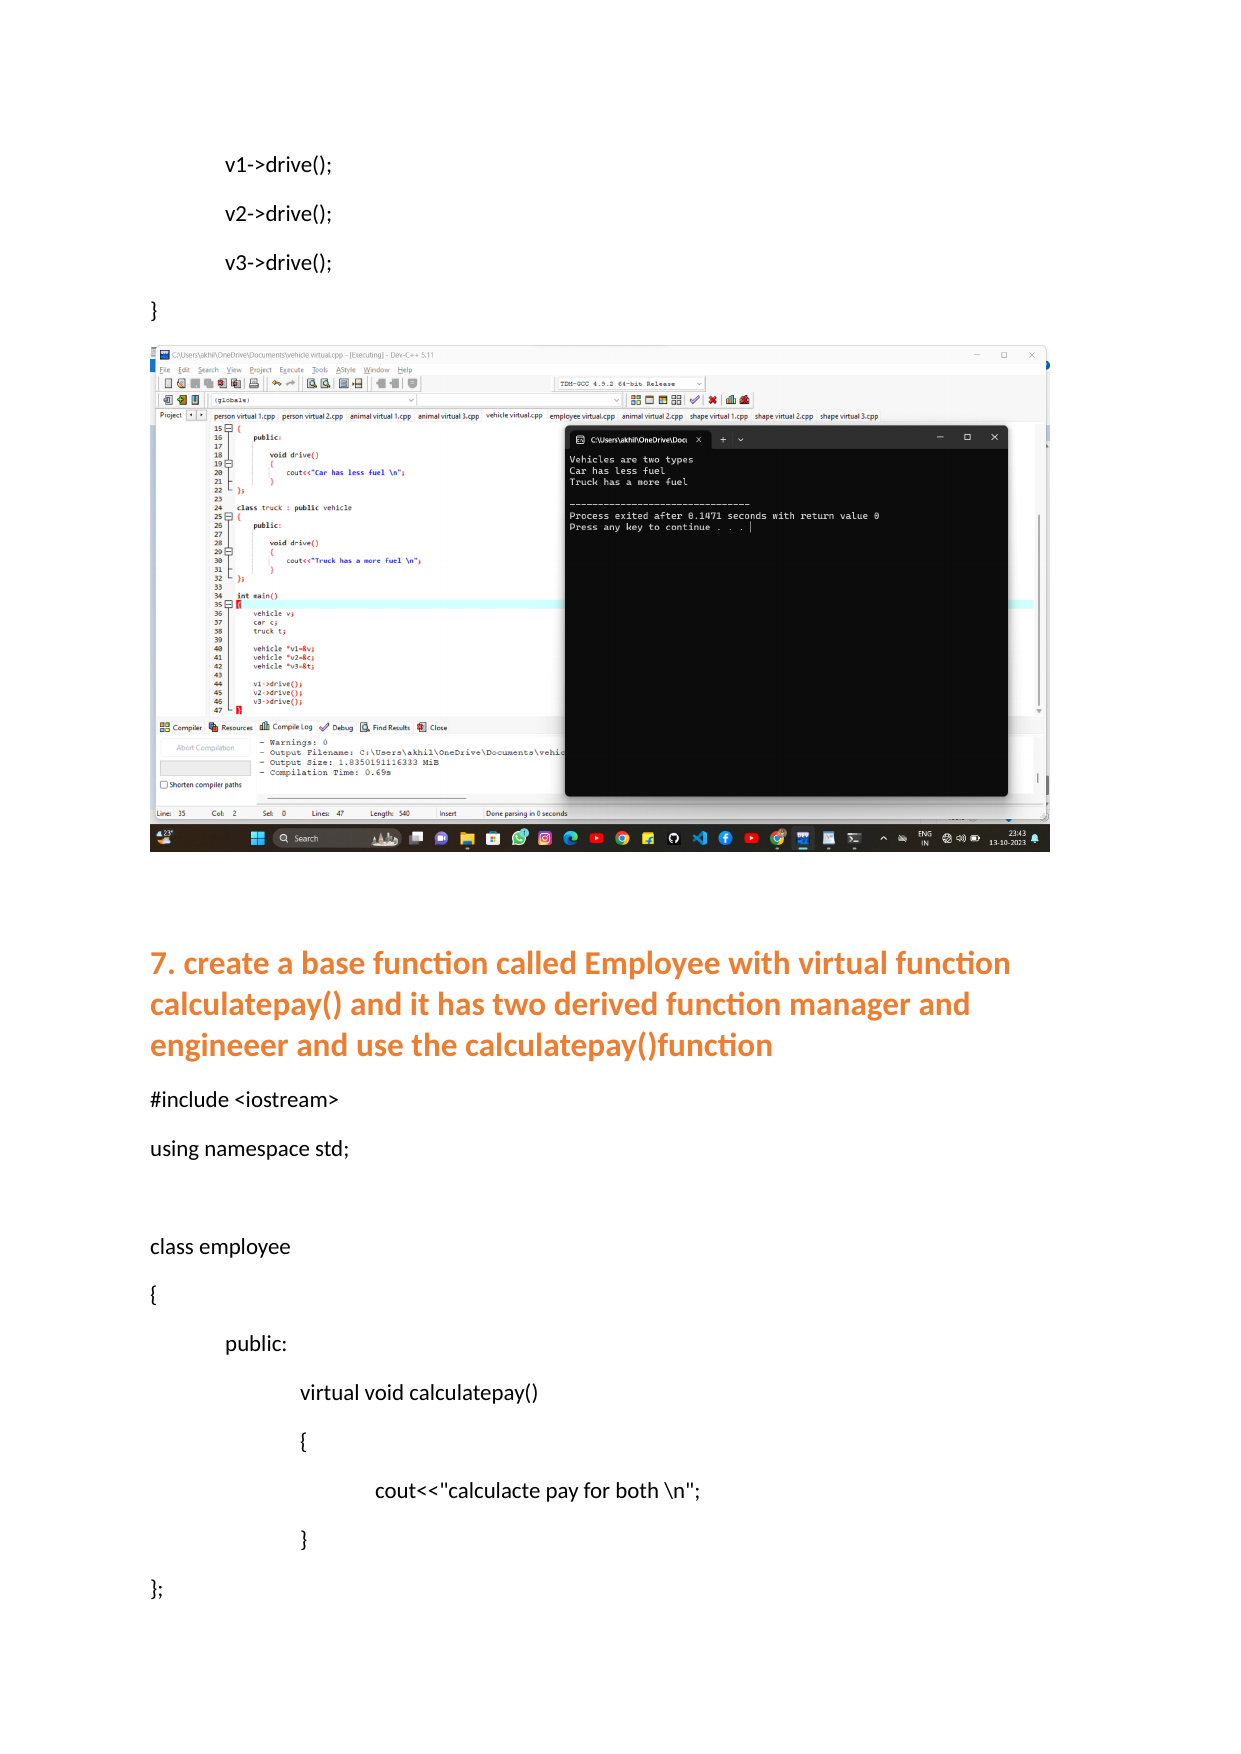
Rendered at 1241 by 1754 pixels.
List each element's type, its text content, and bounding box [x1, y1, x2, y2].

text }; [150, 1574, 1090, 1602]
text } [150, 297, 1090, 324]
text } [150, 1525, 1090, 1553]
text v2->drive(); [150, 199, 1090, 227]
text class employee [150, 1232, 1090, 1260]
text cout<<"calculacte pay for both \n"; [150, 1476, 1090, 1504]
text v3->drive(); [150, 248, 1090, 276]
text v1->drive(); [150, 150, 1090, 178]
text { [150, 1281, 1090, 1309]
text virtual void calculatepay() [150, 1378, 1090, 1406]
text #include <iostream> [150, 1085, 1090, 1113]
text public: [150, 1329, 1090, 1357]
text using namespace std; [150, 1134, 1090, 1162]
picture [150, 345, 1050, 852]
text { [150, 1427, 1090, 1455]
text 7. create a base function called Employee with virtual function calculatepay() and it has two derived function manager and engineeer and use the calculatepay()function [150, 942, 1090, 1064]
